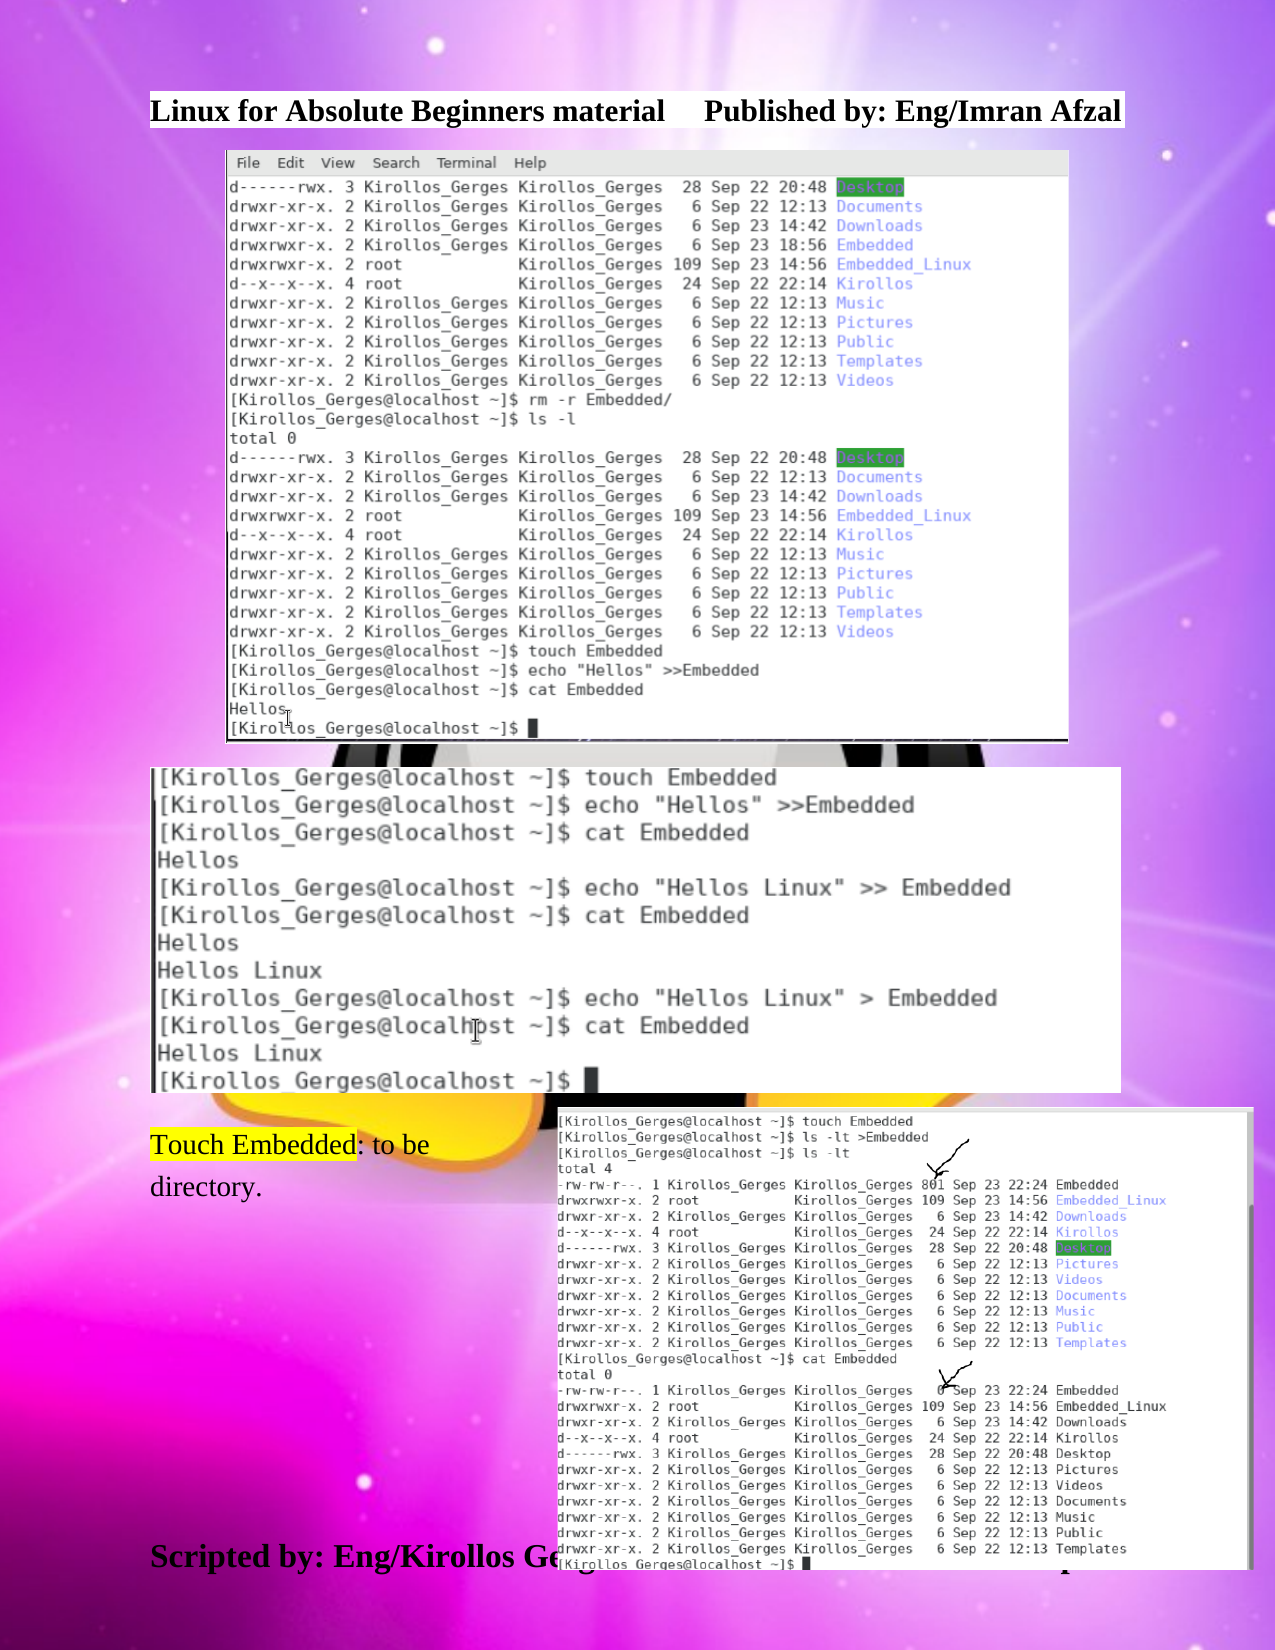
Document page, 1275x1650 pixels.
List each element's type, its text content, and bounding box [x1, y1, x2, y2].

text Touch Embedded: to be directory. [150, 826, 1125, 1202]
picture [0, 0, 1275, 1650]
